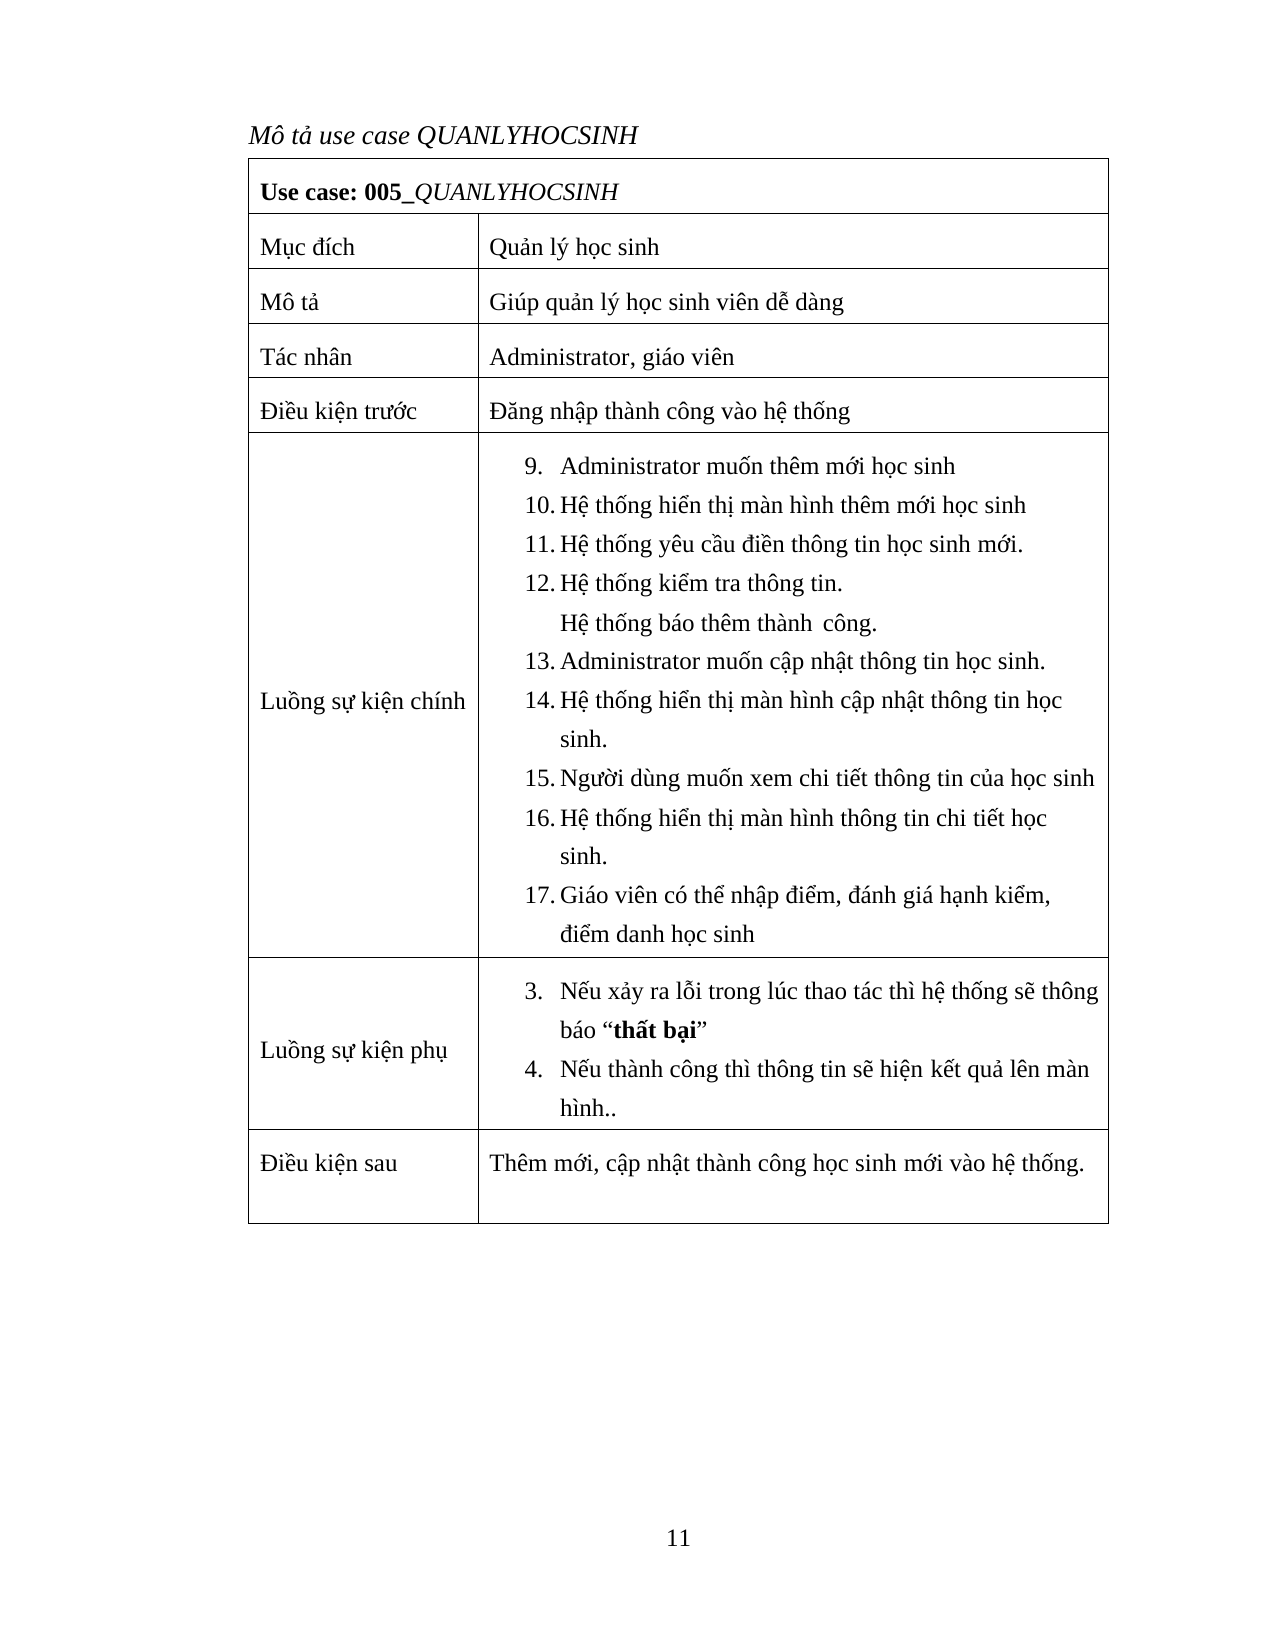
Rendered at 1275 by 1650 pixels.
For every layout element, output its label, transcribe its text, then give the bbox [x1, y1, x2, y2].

subtitle Mô tả use case QUANLYHOCSINH [248, 119, 1162, 150]
table_cell Thêm mới, cập nhật thành công học sinh mới vào hệ thống. [479, 1130, 1108, 1223]
table_cell Mô tả [249, 269, 478, 322]
table_cell Administrator muốn thêm mới học sinh Hệ thống hiển thị màn hình thêm mới học sinh Hệ thống yêu cầu điền thông tin học sinh mới. Hệ thống kiểm tra thông tin. Hệ thống báo thêm thành công. Administrator muốn cập nhật thông tin học sinh. Hệ thống hiển thị màn hình cập nhật thông tin học sinh. Người dùng muốn xem chi tiết thông tin của học sinh Hệ thống hiển thị màn hình thông tin chi tiết học sinh. Giáo viên có thể nhập điểm, đánh giá hạnh kiểm, điểm danh học sinh [479, 433, 1108, 957]
table_cell Điều kiện sau [249, 1130, 478, 1223]
table_cell Luồng sự kiện chính [249, 433, 478, 957]
table_cell Nếu xảy ra lỗi trong lúc thao tác thì hệ thống sẽ thông báo “thất bại” Nếu thành công thì thông tin sẽ hiện kết quả lên màn hình.. [479, 958, 1108, 1129]
table_cell Quản lý học sinh [479, 214, 1108, 267]
table_cell Administrator, giáo viên [479, 324, 1108, 377]
table_cell Đăng nhập thành công vào hệ thống [479, 378, 1108, 432]
table_header Use case: 005_QUANLYHOCSINH [249, 159, 1108, 213]
table_cell Tác nhân [249, 324, 478, 377]
table_cell Giúp quản lý học sinh viên dễ dàng [479, 269, 1108, 322]
table_cell Điều kiện trước [249, 378, 478, 432]
table_cell Mục đích [249, 214, 478, 267]
table_cell Luồng sự kiện phụ [249, 958, 478, 1129]
